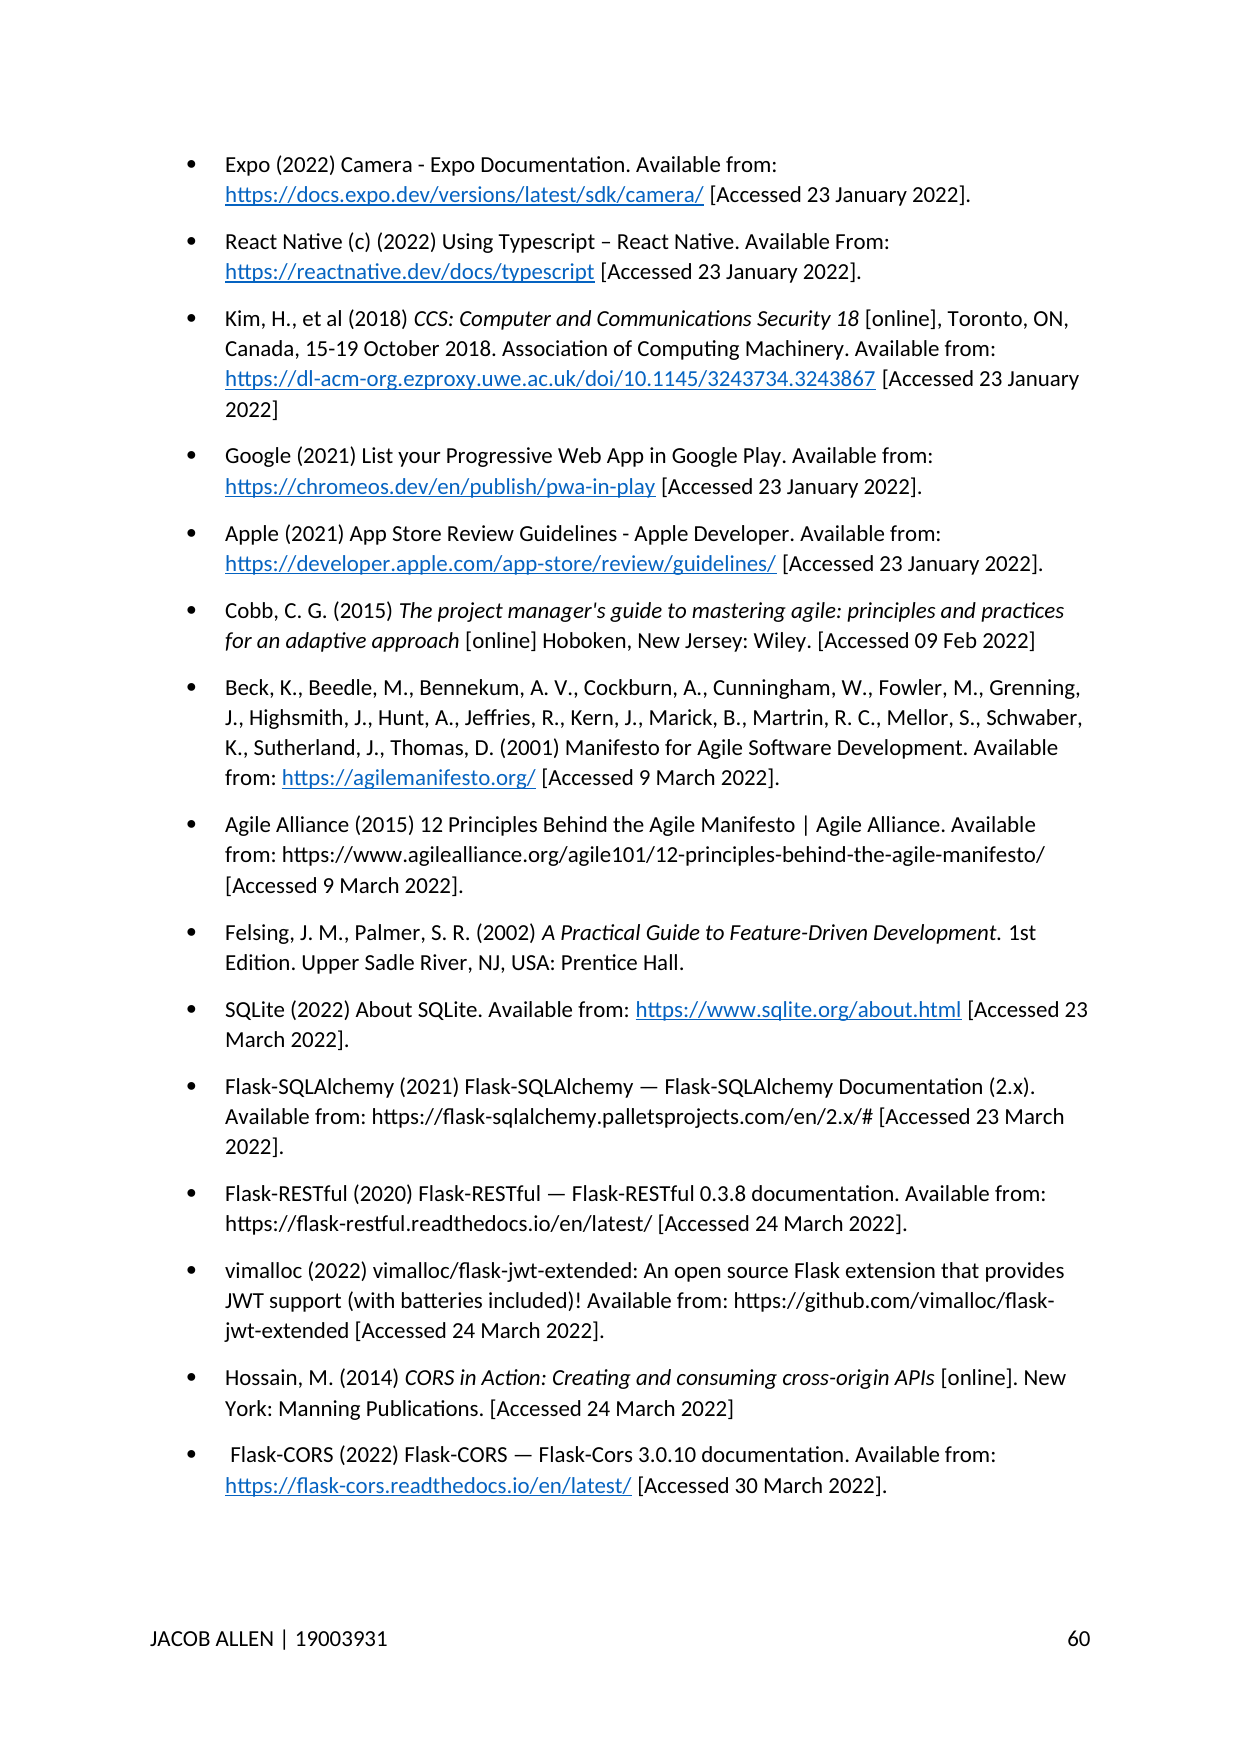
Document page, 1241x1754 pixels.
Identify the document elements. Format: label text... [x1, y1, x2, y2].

list Expo (2022) Camera - Expo Documentation. Available from: https://docs.expo.dev/versions/latest/sdk/camera/ [Accessed 23 January 2022]. [187, 150, 1090, 208]
list Kim, H., et al (2018) CCS: Computer and Communications Security 18 [online], Toronto, ON, Canada, 15-19 October 2018. Association of Computing Machinery. Available from: https://dl-acm-org.ezproxy.uwe.ac.uk/doi/10.1145/3243734.3243867 [Accessed 23 January 2022] [187, 304, 1090, 423]
list Felsing, J. M., Palmer, S. R. (2002) A Practical Guide to Feature-Driven Development. 1st Edition. Upper Sadle River, NJ, USA: Prentice Hall. [187, 918, 1090, 976]
list Flask-SQLAlchemy (2021) Flask-SQLAlchemy — Flask-SQLAlchemy Documentation (2.x). Available from: https://flask-sqlalchemy.palletsprojects.com/en/2.x/# [Accessed 23 March 2022]. [187, 1072, 1090, 1160]
list Cobb, C. G. (2015) The project manager's guide to mastering agile: principles and practices for an adaptive approach [online] Hoboken, New Jersey: Wiley. [Accessed 09 Feb 2022] [187, 596, 1090, 654]
list Google (2021) List your Progressive Web App in Google Play. Available from: https://chromeos.dev/en/publish/pwa-in-play [Accessed 23 January 2022]. [187, 442, 1090, 500]
list React Native (c) (2022) Using Typescript – React Native. Available From: https://reactnative.dev/docs/typescript [Accessed 23 January 2022]. [187, 227, 1090, 285]
list Apple (2021) App Store Review Guidelines - Apple Developer. Available from: https://developer.apple.com/app-store/review/guidelines/ [Accessed 23 January 2022]. [187, 519, 1090, 577]
list ‌ Flask-CORS (2022) Flask-CORS — Flask-Cors 3.0.10 documentation. Available from: https://flask-cors.readthedocs.io/en/latest/ [Accessed 30 March 2022]. [187, 1441, 1090, 1499]
list vimalloc (2022) vimalloc/flask-jwt-extended: An open source Flask extension that provides JWT support (with batteries included)! Available from: https://github.com/vimalloc/flask-jwt-extended [Accessed 24 March 2022]. [187, 1256, 1090, 1345]
list Flask-RESTful (2020) Flask-RESTful — Flask-RESTful 0.3.8 documentation. Available from: https://flask-restful.readthedocs.io/en/latest/ [Accessed 24 March 2022]. [187, 1179, 1090, 1237]
list Agile Alliance (2015) 12 Principles Behind the Agile Manifesto | Agile Alliance. Available from: https://www.agilealliance.org/agile101/12-principles-behind-the-agile-manifesto/ [Accessed 9 March 2022]. [187, 810, 1090, 899]
list SQLite (2022) About SQLite. Available from: https://www.sqlite.org/about.html [Accessed 23 March 2022]. [187, 995, 1090, 1053]
list Beck, K., Beedle, M., Bennekum, A. V., Cockburn, A., Cunningham, W., Fowler, M., Grenning, J., Highsmith, J., Hunt, A., Jeffries, R., Kern, J., Marick, B., Martrin, R. C., Mellor, S., Schwaber, K., Sutherland, J., Thomas, D. (2001) Manifesto for Agile Software Development. Available from: https://agilemanifesto.org/ [Accessed 9 March 2022]. [187, 673, 1090, 792]
list Hossain, M. (2014) CORS in Action: Creating and consuming cross-origin APIs [online]. New York: Manning Publications. [Accessed 24 March 2022] [187, 1363, 1090, 1422]
